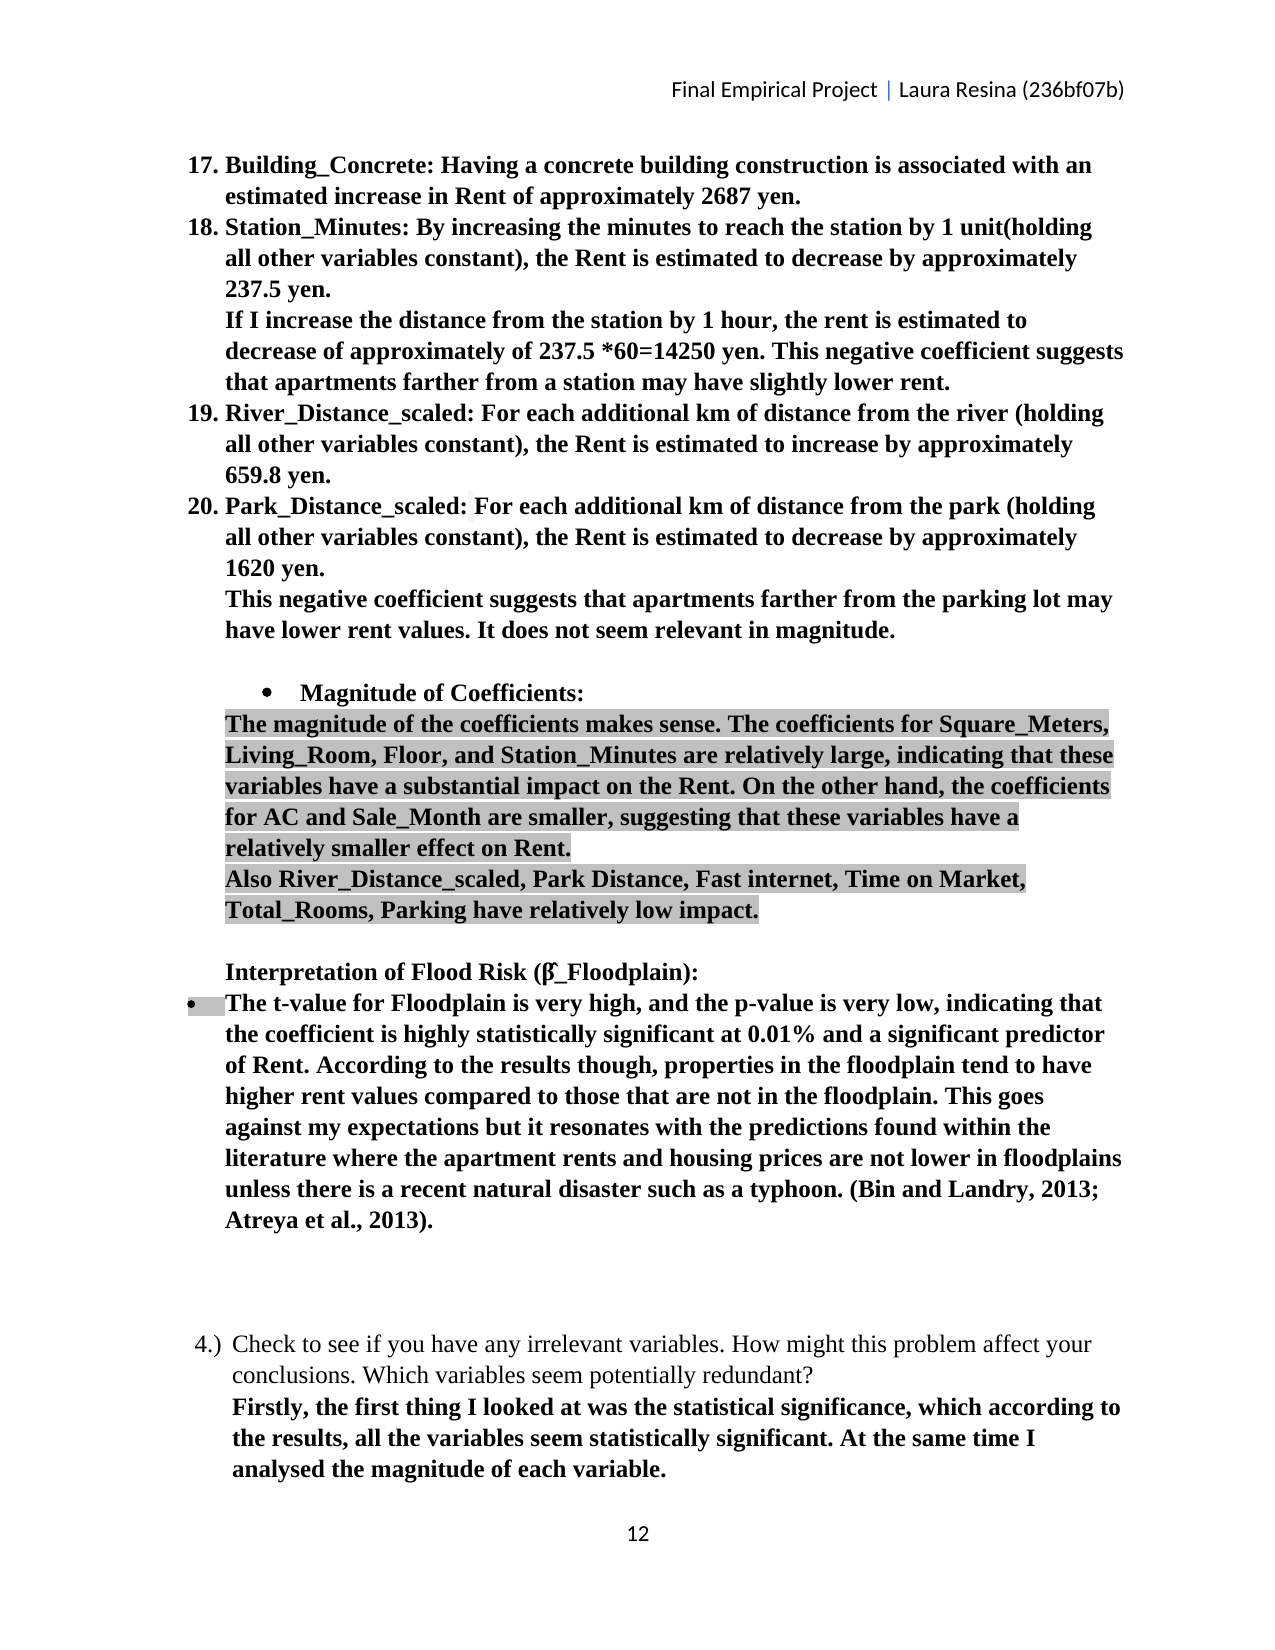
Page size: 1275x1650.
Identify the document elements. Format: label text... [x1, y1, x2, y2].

list Check to see if you have any irrelevant variables. How might this problem affect your conclusions. Which variables seem potentially redundant? [194, 1329, 1125, 1389]
list River_Distance_scaled: For each additional km of distance from the river (holding all other variables constant), the Rent is estimated to increase by approximately 659.8 yen. [187, 398, 1125, 489]
list The t-value for Floodplain is very high, and the p-value is very low, indicating that the coefficient is highly statistically significant at 0.01% and a significant predictor of Rent. According to the results though, properties in the floodplain tend to have higher rent values compared to those that are not in the floodplain. This goes against my expectations but it resonates with the predictions found within the literature where the apartment rents and housing prices are not lower in floodplains unless there is a recent natural disaster such as a typhoon. (Bin and Landry, 2013; Atreya et al., 2013). [187, 988, 1125, 1234]
text If I increase the distance from the station by 1 hour, the rent is estimated to decrease of approximately of 237.5 *60=14250 yen. This negative coefficient suggests that apartments farther from a station may have slightly lower rent. [225, 305, 1125, 396]
text Interpretation of Flood Risk (β̂_Floodplain): [225, 957, 1125, 986]
text Firstly, the first thing I looked at was the statistical significance, which according to the results, all the variables seem statistically significant. At the same time I analysed the magnitude of each variable. [232, 1392, 1125, 1482]
list Building_Concrete: Having a concrete building construction is associated with an estimated increase in Rent of approximately 2687 yen. [187, 150, 1125, 210]
list Park_Distance_scaled: For each additional km of distance from the park (holding all other variables constant), the Rent is estimated to decrease by approximately 1620 yen. [187, 491, 1125, 582]
text The magnitude of the coefficients makes sense. The coefficients for Square_Meters, Living_Room, Floor, and Station_Minutes are relatively large, indicating that these variables have a substantial impact on the Rent. On the other hand, the coefficients for AC and Sale_Month are smaller, suggesting that these variables have a relatively smaller effect on Rent. [225, 709, 1125, 862]
list Station_Minutes: By increasing the minutes to reach the station by 1 unit(holding all other variables constant), the Rent is estimated to decrease by approximately 237.5 yen. [187, 212, 1125, 303]
list Magnitude of Coefficients: [262, 678, 1125, 706]
text Also River_Distance_scaled, Park Distance, Fast internet, Time on Market, Total_Rooms, Parking have relatively low impact. [225, 864, 1125, 924]
text This negative coefficient suggests that apartments farther from the parking lot may have lower rent values. It does not seem relevant in magnitude. [225, 584, 1125, 644]
